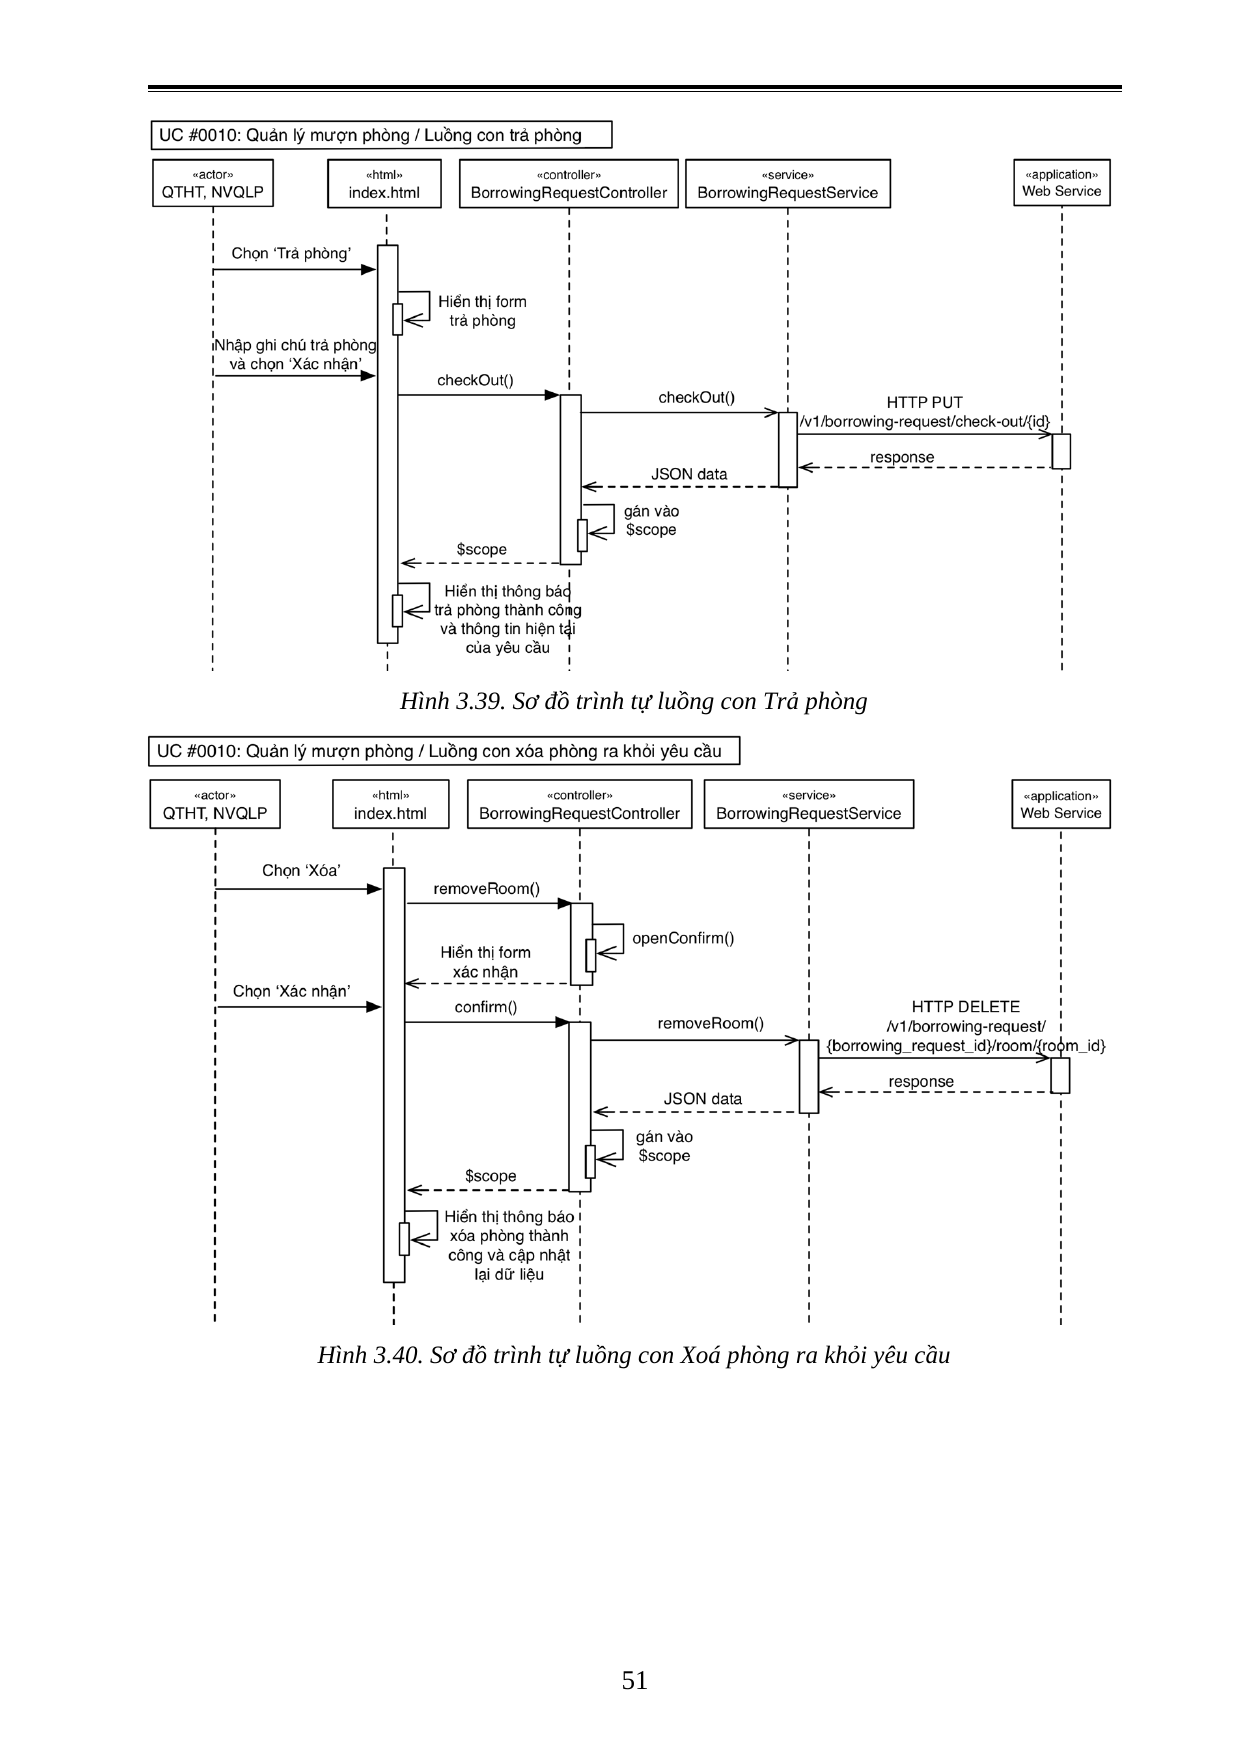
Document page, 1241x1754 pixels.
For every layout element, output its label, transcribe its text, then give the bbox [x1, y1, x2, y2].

picture [148, 118, 1122, 671]
picture [147, 735, 1122, 1325]
